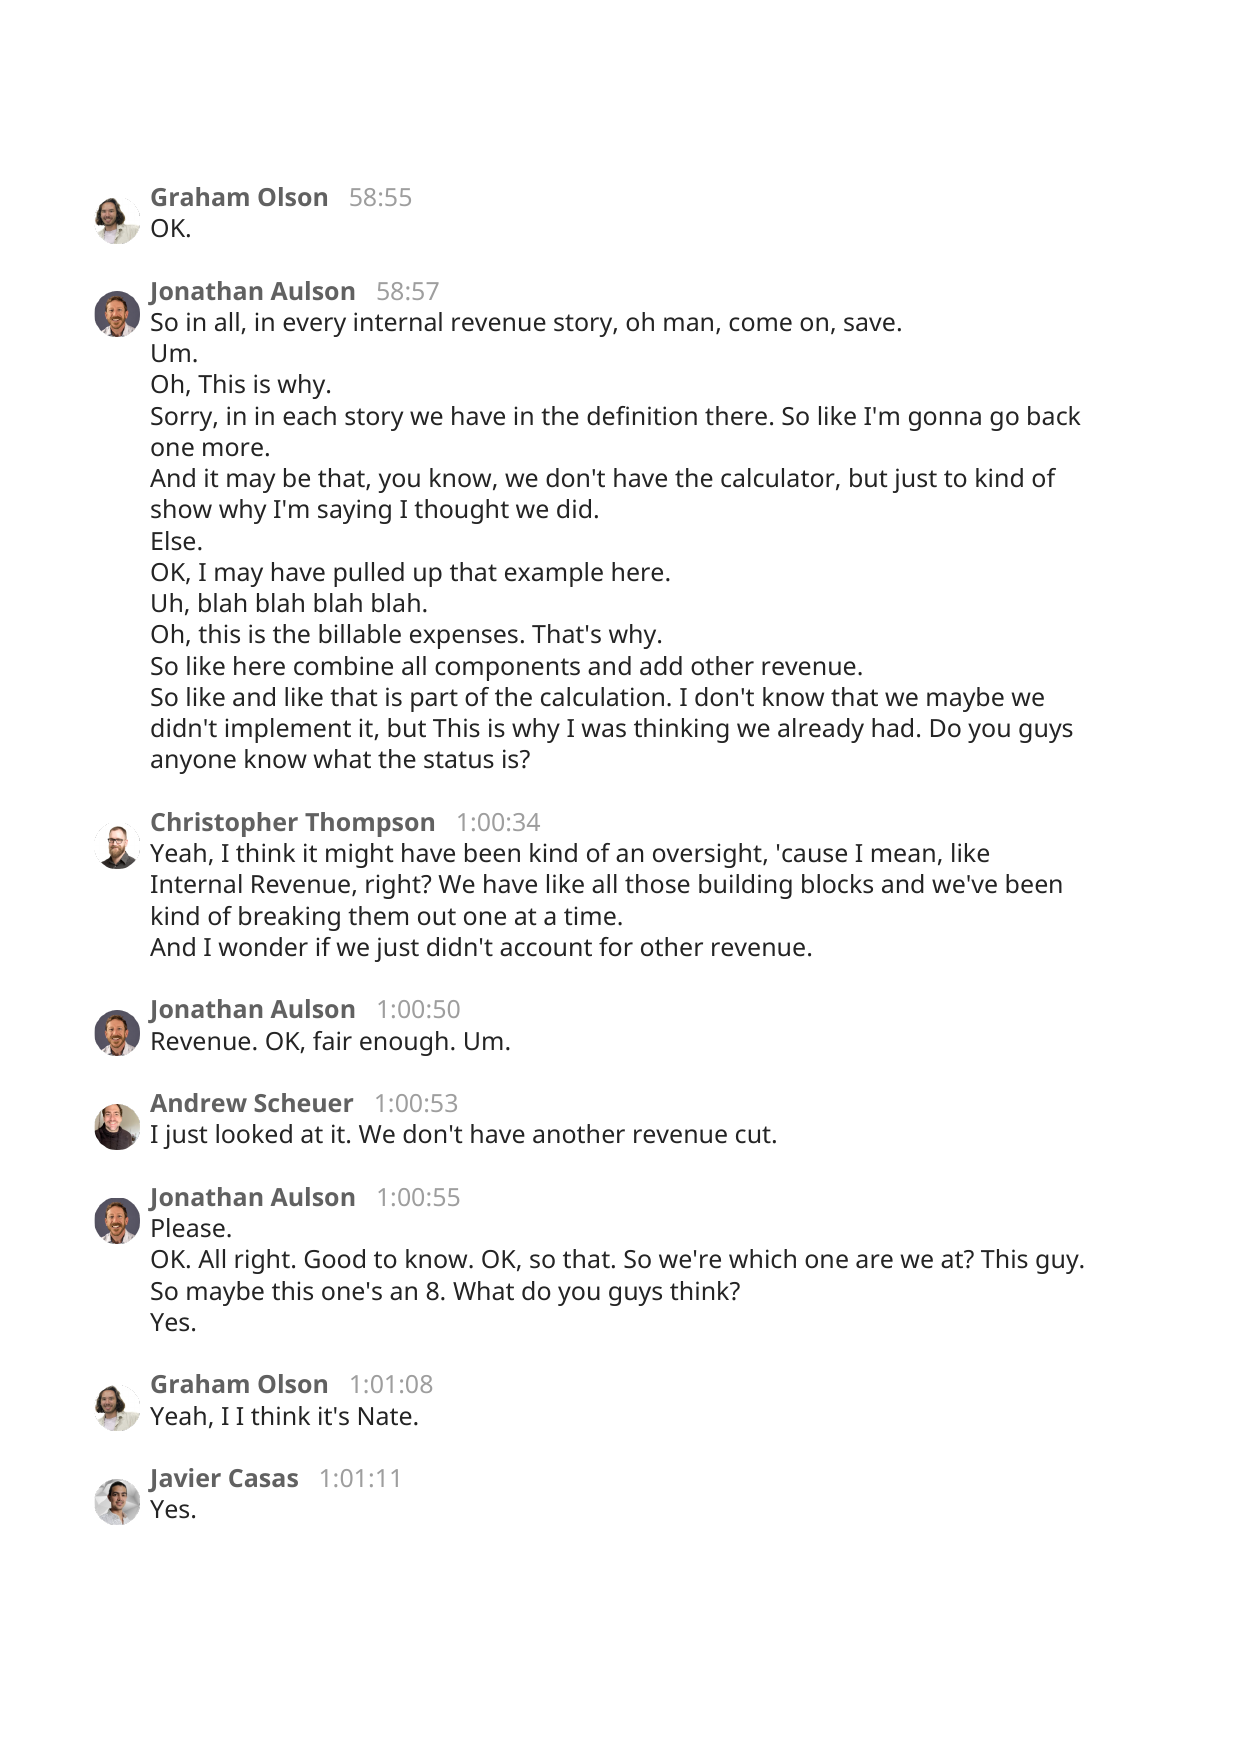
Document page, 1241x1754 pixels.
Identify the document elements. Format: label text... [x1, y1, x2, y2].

picture [94, 823, 140, 869]
text Jonathan Aulson 1:00:55 Please. OK. All right. Good to know. OK, so that. So we're which one are we at? This guy. So maybe this one's an 8. What do you guys think? Yes. [150, 1150, 1090, 1337]
text Graham Olson 58:55 OK. [150, 150, 1090, 244]
text Jonathan Aulson 1:00:50 Revenue. OK, fair enough. Um. [150, 962, 1090, 1056]
picture [94, 198, 140, 244]
text Javier Casas 1:01:11 Yes. [150, 1431, 1090, 1525]
picture [94, 1479, 140, 1525]
text Jonathan Aulson 58:57 So in all, in every internal revenue story, oh man, come on, save. Um. Oh, This is why. Sorry, in in each story we have in the definition there. So like I'm gonna go back one more. And it may be that, you know, we don't have the calculator, but just to kind of show why I'm saying I thought we did. Else. OK, I may have pulled up that example here. Uh, blah blah blah blah. Oh, this is the billable expenses. That's why. So like here combine all components and add other revenue. So like and like that is part of the calculation. I don't know that we maybe we didn't implement it, but This is why I was thinking we already had. Do you guys anyone know what the status is? [150, 244, 1090, 775]
picture [94, 1198, 140, 1244]
text Christopher Thompson 1:00:34 Yeah, I think it might have been kind of an oversight, 'cause I mean, like Internal Revenue, right? We have like all those building blocks and we've been kind of breaking them out one at a time. And I wonder if we just didn't account for other revenue. [150, 775, 1090, 962]
text Graham Olson 1:01:08 Yeah, I I think it's Nate. [150, 1337, 1090, 1431]
picture [94, 291, 140, 337]
text Andrew Scheuer 1:00:53 I just looked at it. We don't have another revenue cut. [150, 1056, 1090, 1150]
picture [94, 1385, 140, 1431]
picture [94, 1104, 140, 1150]
picture [94, 1010, 140, 1056]
